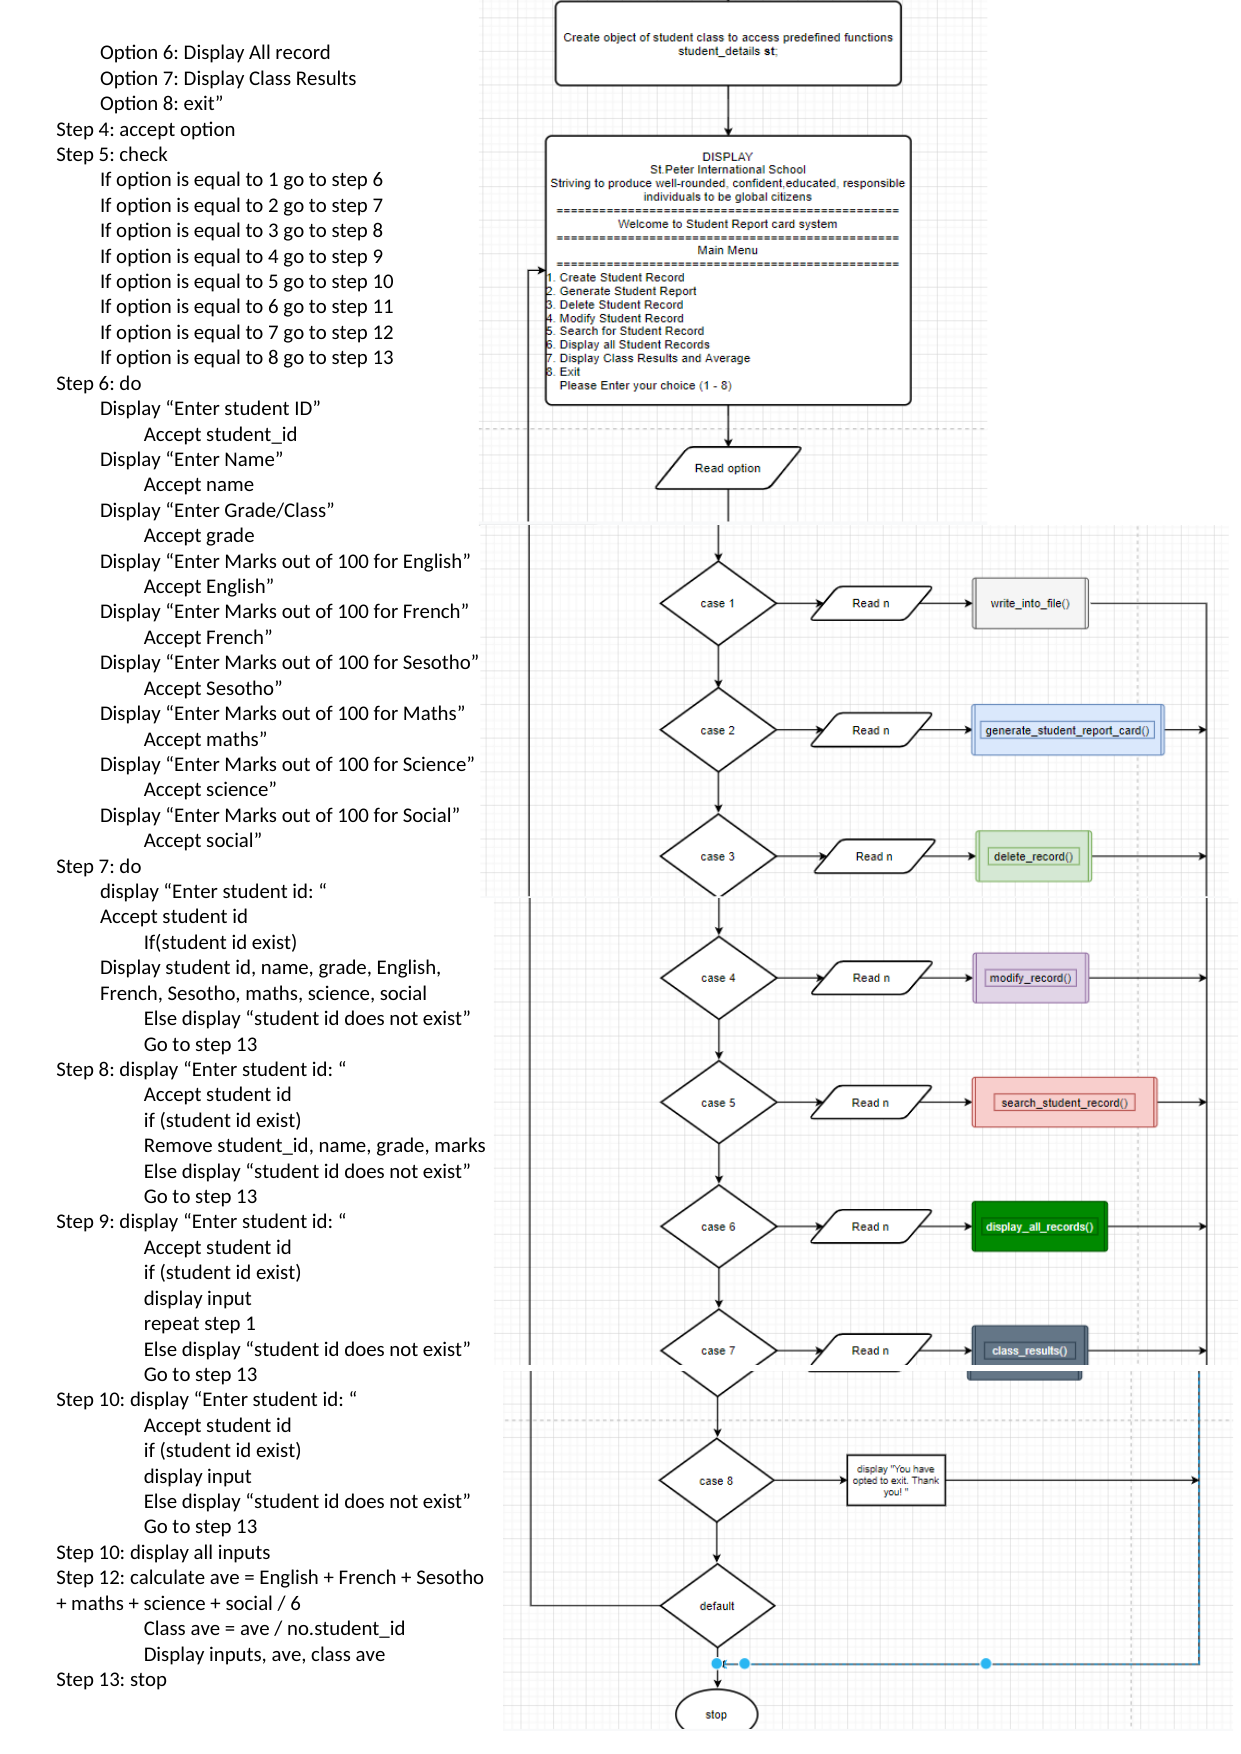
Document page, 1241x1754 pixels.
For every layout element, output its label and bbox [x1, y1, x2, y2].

picture [478, 0, 1239, 1365]
picture [503, 1371, 1234, 1731]
